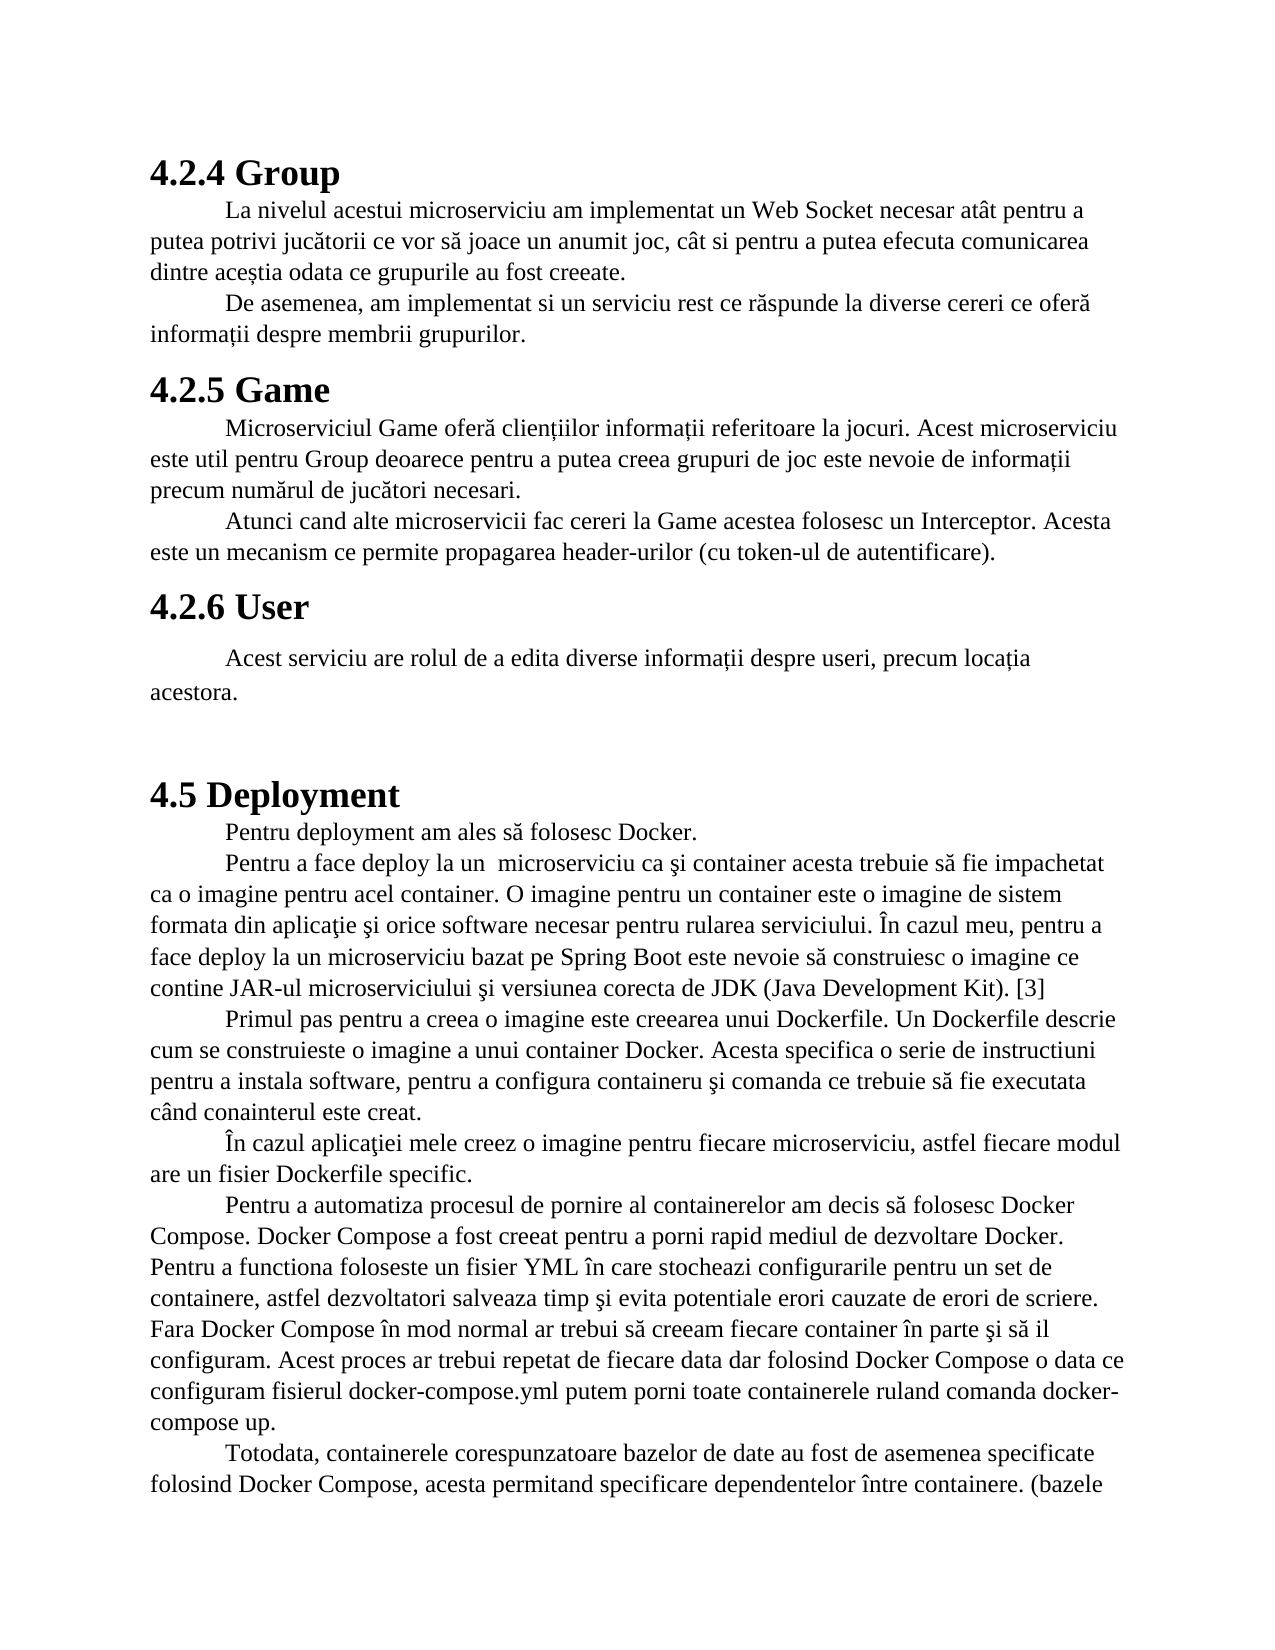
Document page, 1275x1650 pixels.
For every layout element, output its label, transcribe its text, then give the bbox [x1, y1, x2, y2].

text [150, 772, 1125, 1498]
text 4.2.6 User Acest serviciu are rolul de a edita diverse informații despre useri, precum locația acestora. [150, 584, 1125, 705]
text 4.2.5 Game Microserviciul Game oferă cliențiilor informații referitoare la jocuri. Acest microserviciu este util pentru Group deoarece pentru a putea creea grupuri de joc este nevoie de informații precum numărul de jucători necesari. Atunci cand alte microservicii fac cereri la Game acestea folosesc un Interceptor. Acesta este un mecanism ce permite propagarea header-urilor (cu token-ul de autentificare). [150, 367, 1125, 566]
text 4.2.4 Group La nivelul acestui microserviciu am implementat un Web Socket necesar atât pentru a putea potrivi jucătorii ce vor să joace un anumit joc, cât si pentru a putea efecuta comunicarea dintre aceștia odata ce grupurile au fost creeate. De asemenea, am implementat si un serviciu rest ce răspunde la diverse cereri ce oferă informații despre membrii grupurilor. [150, 150, 1125, 348]
